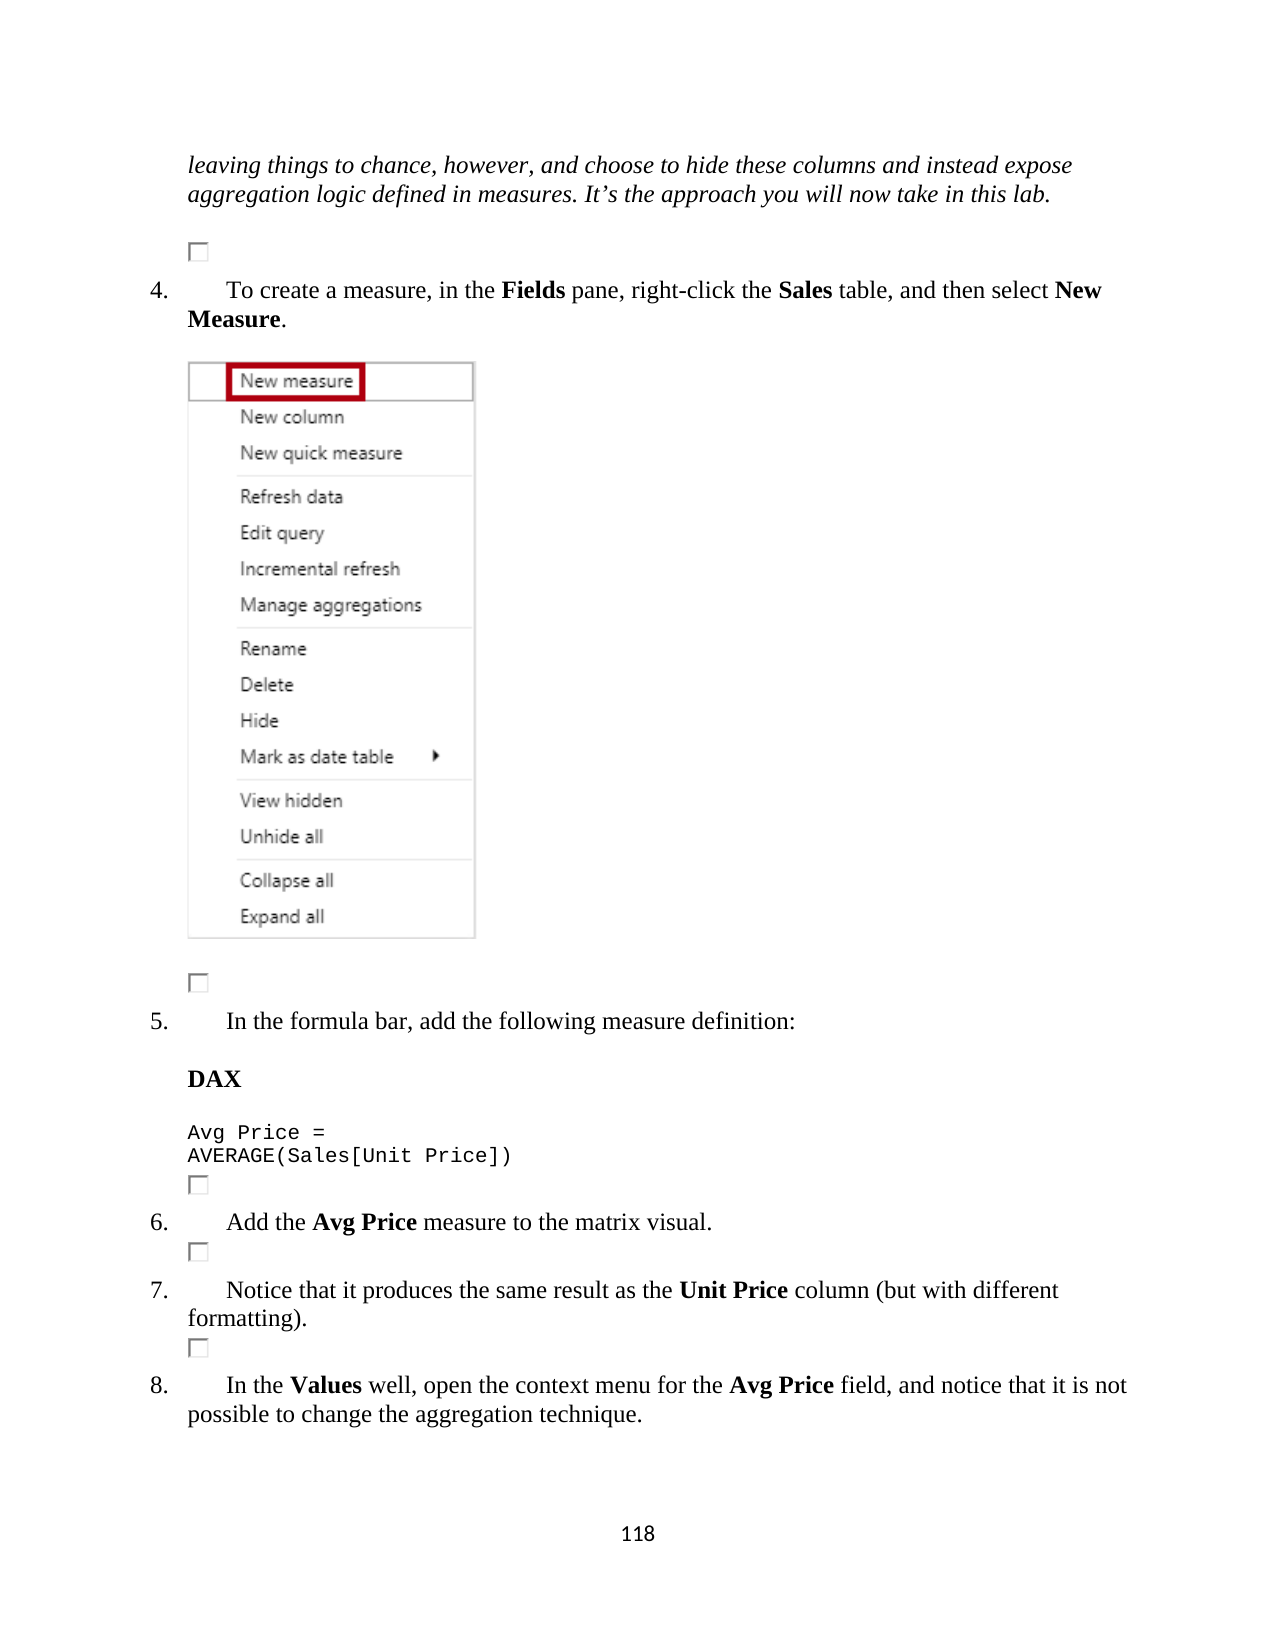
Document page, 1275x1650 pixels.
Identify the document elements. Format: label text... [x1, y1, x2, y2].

list To create a measure, in the Fields pane, right-click the Sales table, and then select New Measure. [150, 237, 1162, 333]
picture [187, 361, 477, 939]
list Notice that it produces the same result as the Unit Price column (but with different formatting). [150, 1236, 1162, 1332]
list In the Values well, open the context menu for the Avg Price field, and notice that it is not possible to change the aggregation technique. [150, 1332, 1162, 1428]
text ‎AVERAGE(Sales[Unit Price]) [187, 1145, 1162, 1169]
list In the formula bar, add the following measure definition: [150, 967, 1162, 1035]
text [187, 150, 1162, 207]
text DAX [187, 1064, 1162, 1093]
text Avg Price = [187, 1122, 1162, 1145]
list Add the Avg Price measure to the matrix visual. [150, 1169, 1162, 1236]
